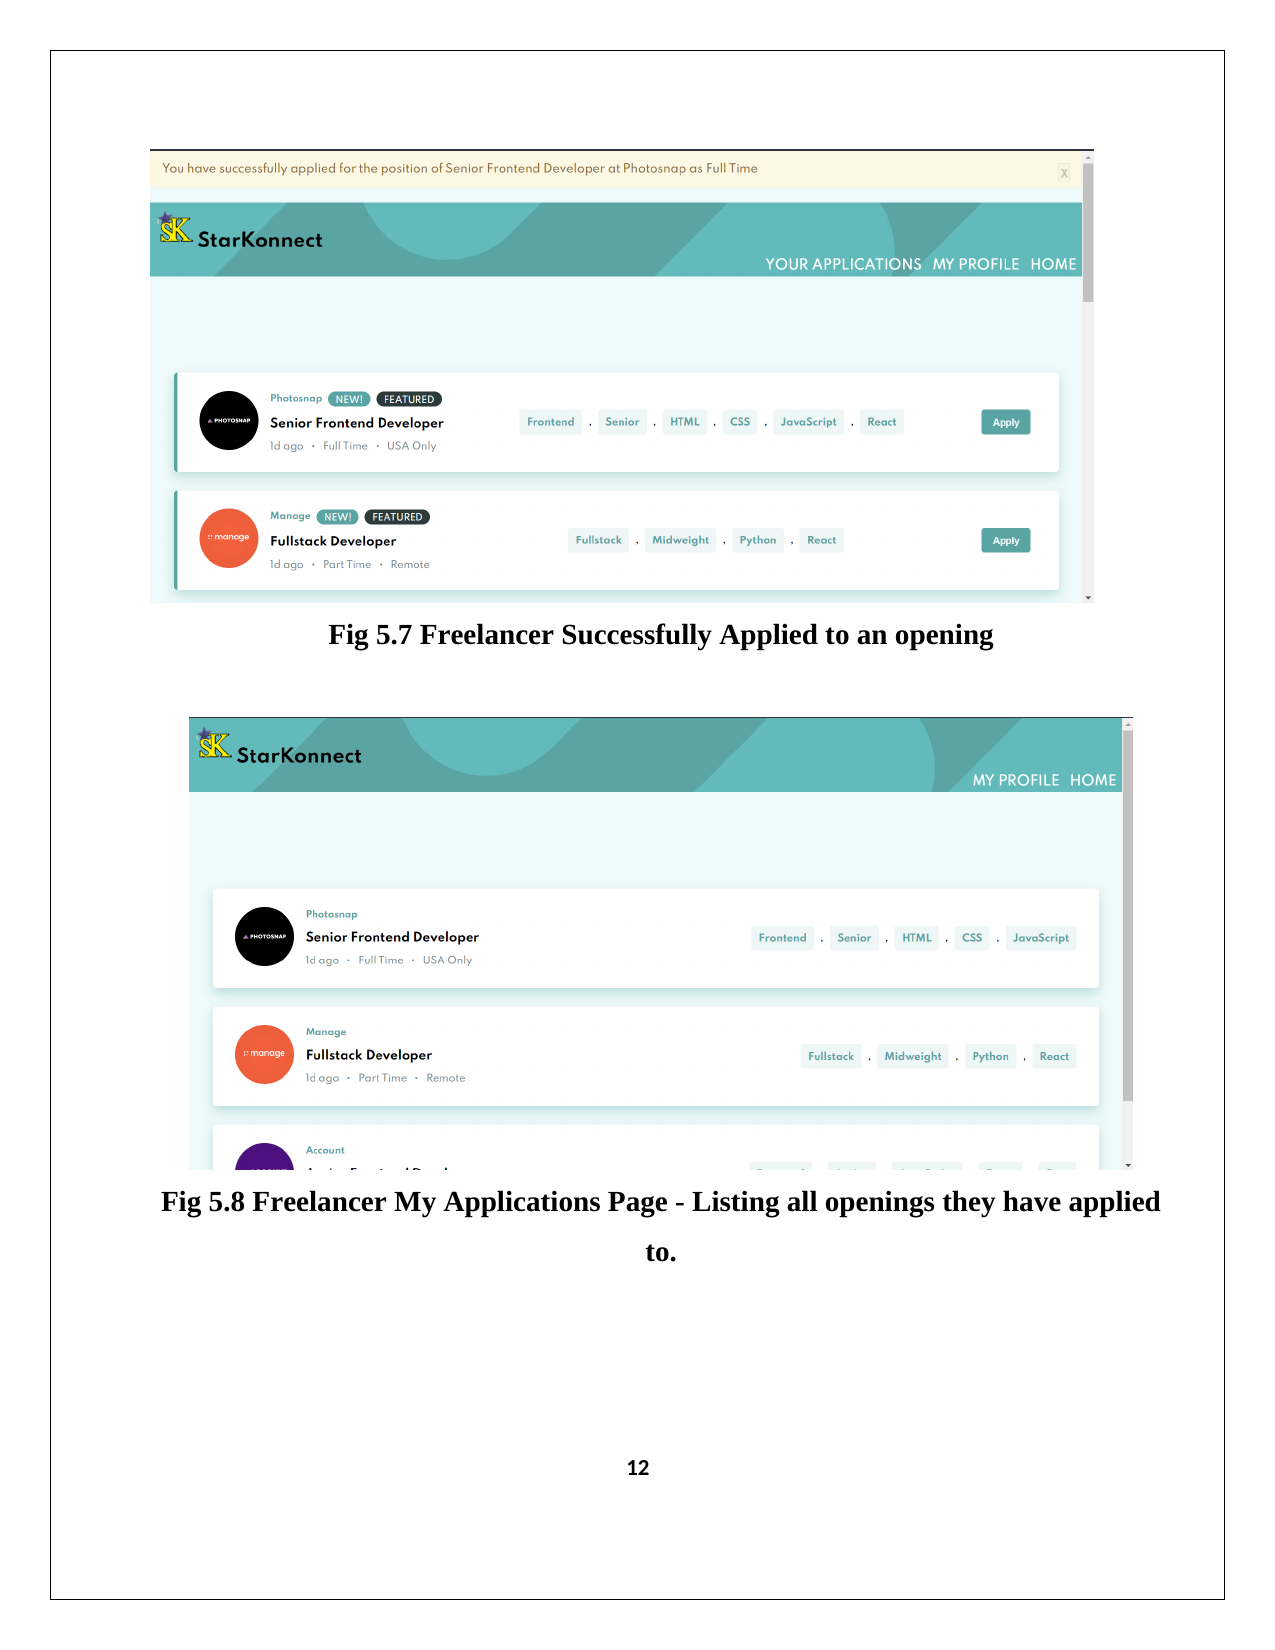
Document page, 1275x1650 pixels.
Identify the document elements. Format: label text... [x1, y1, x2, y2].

picture [150, 149, 1094, 603]
picture [189, 717, 1133, 1170]
text Fig 5.8 Freelancer My Applications Page - Listing all openings they have applied to. [150, 1184, 1172, 1267]
text Fig 5.7 Freelancer Successfully Applied to an opening [150, 617, 1172, 650]
